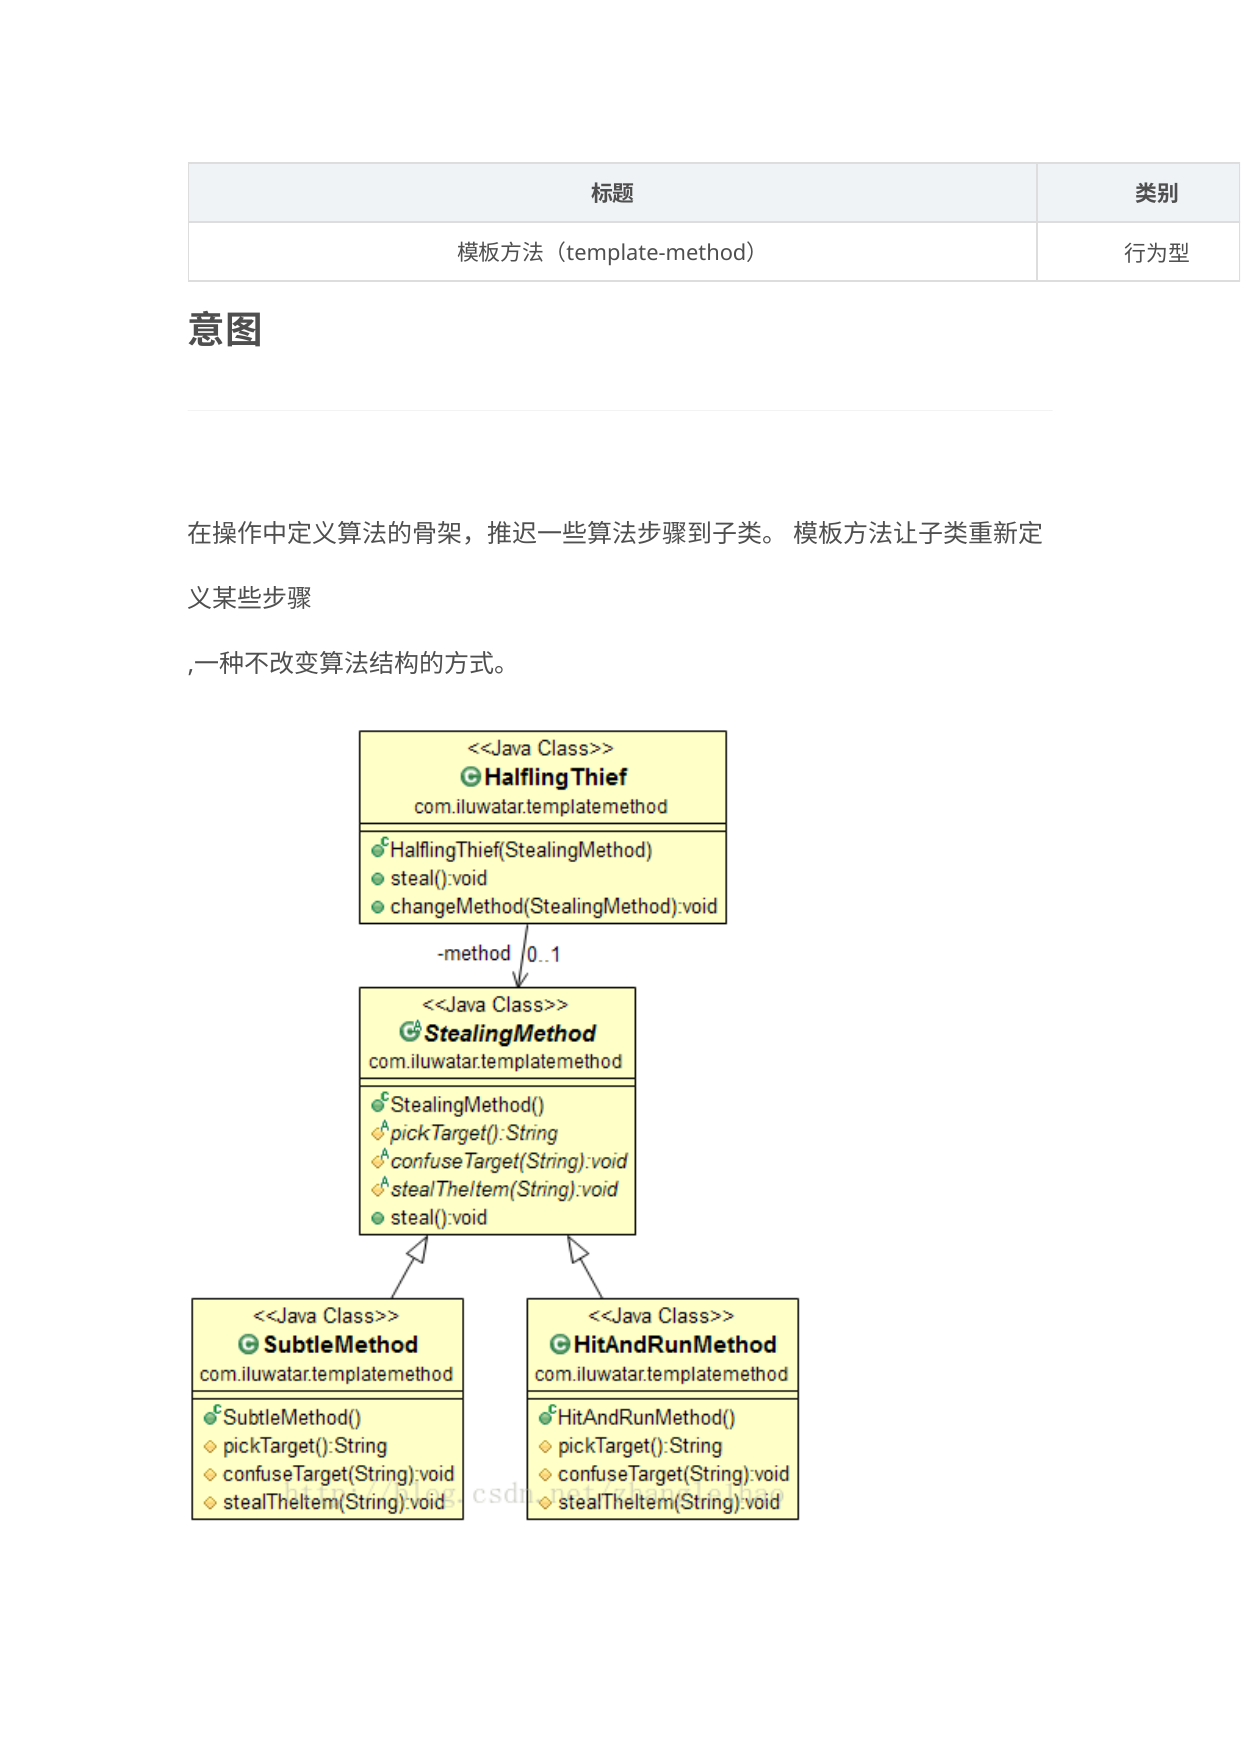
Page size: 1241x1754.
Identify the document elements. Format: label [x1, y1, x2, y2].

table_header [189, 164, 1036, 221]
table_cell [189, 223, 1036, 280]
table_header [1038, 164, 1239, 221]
picture [187, 726, 804, 1525]
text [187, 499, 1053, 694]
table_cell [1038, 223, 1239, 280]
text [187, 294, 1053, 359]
